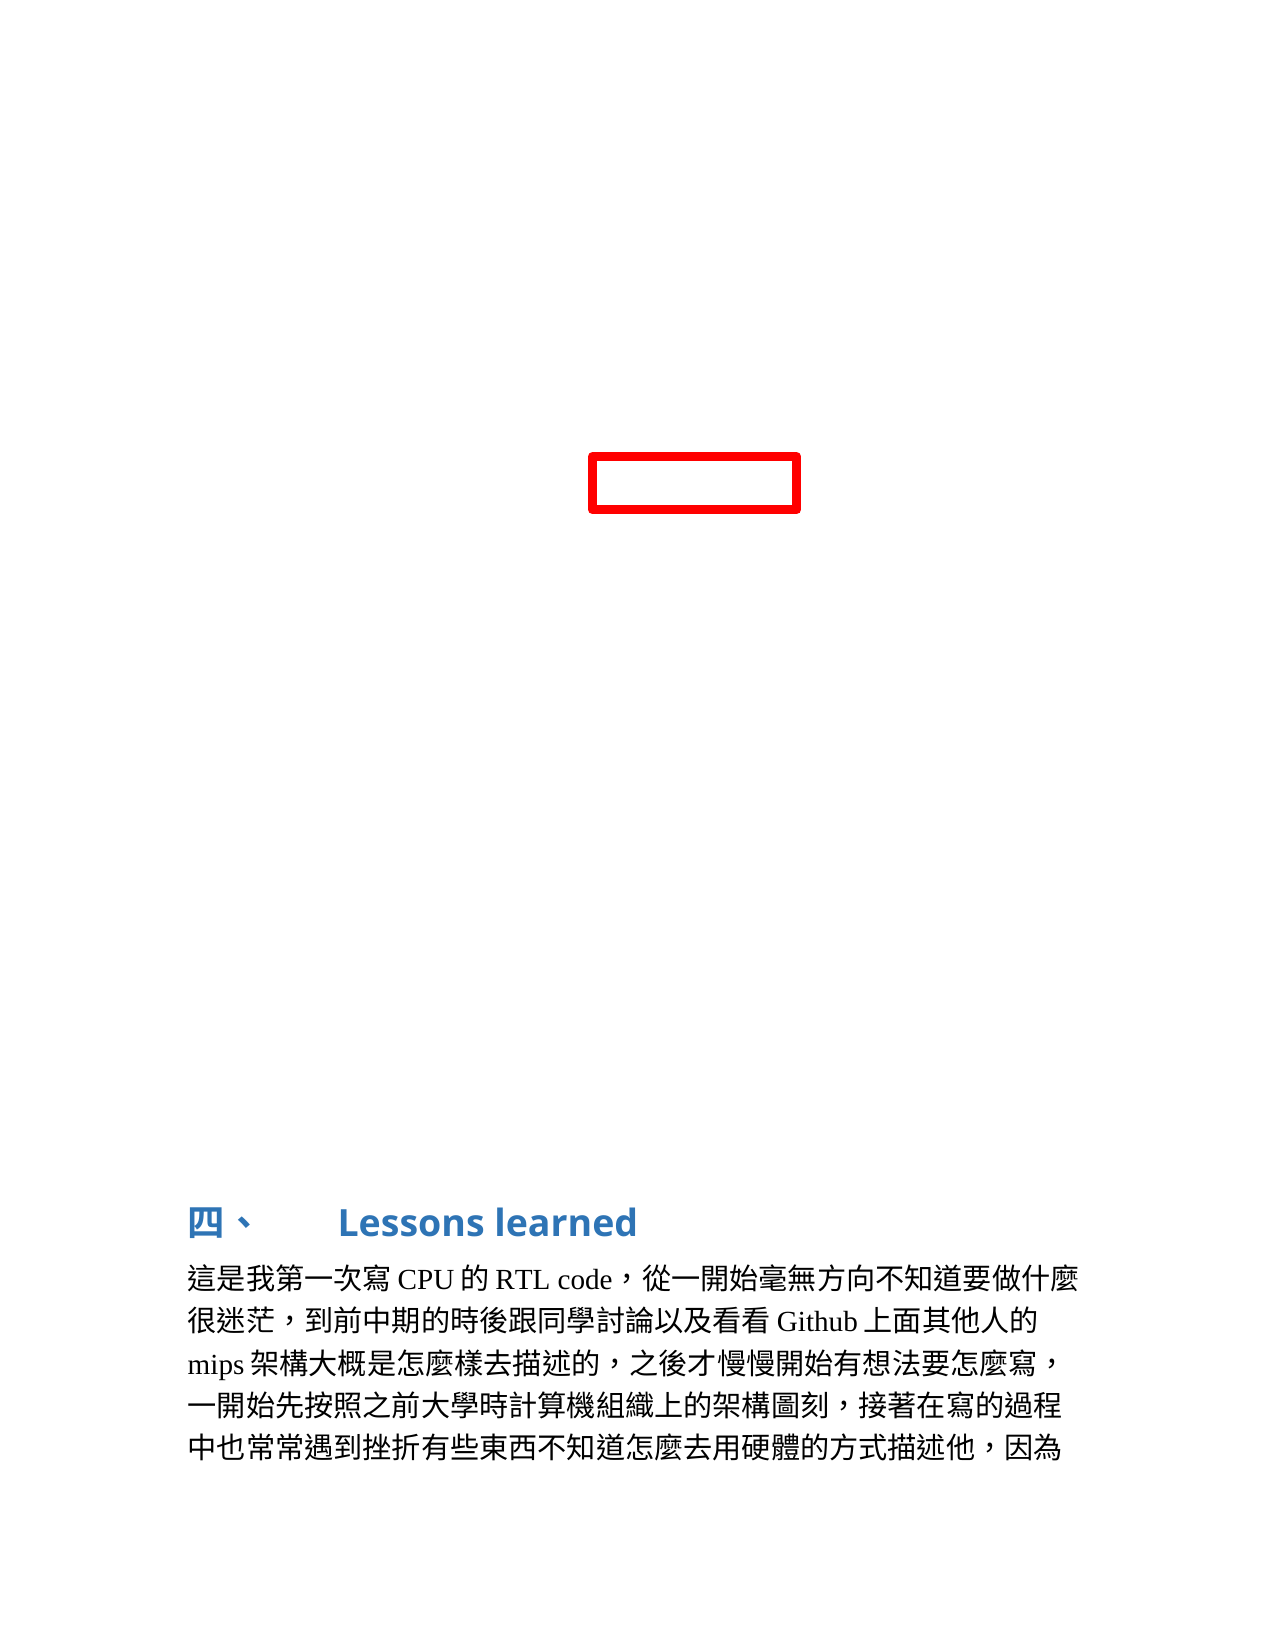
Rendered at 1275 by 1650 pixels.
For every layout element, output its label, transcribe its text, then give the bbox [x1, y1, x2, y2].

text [187, 1256, 1087, 1467]
text Lessons learned [187, 1193, 1087, 1248]
